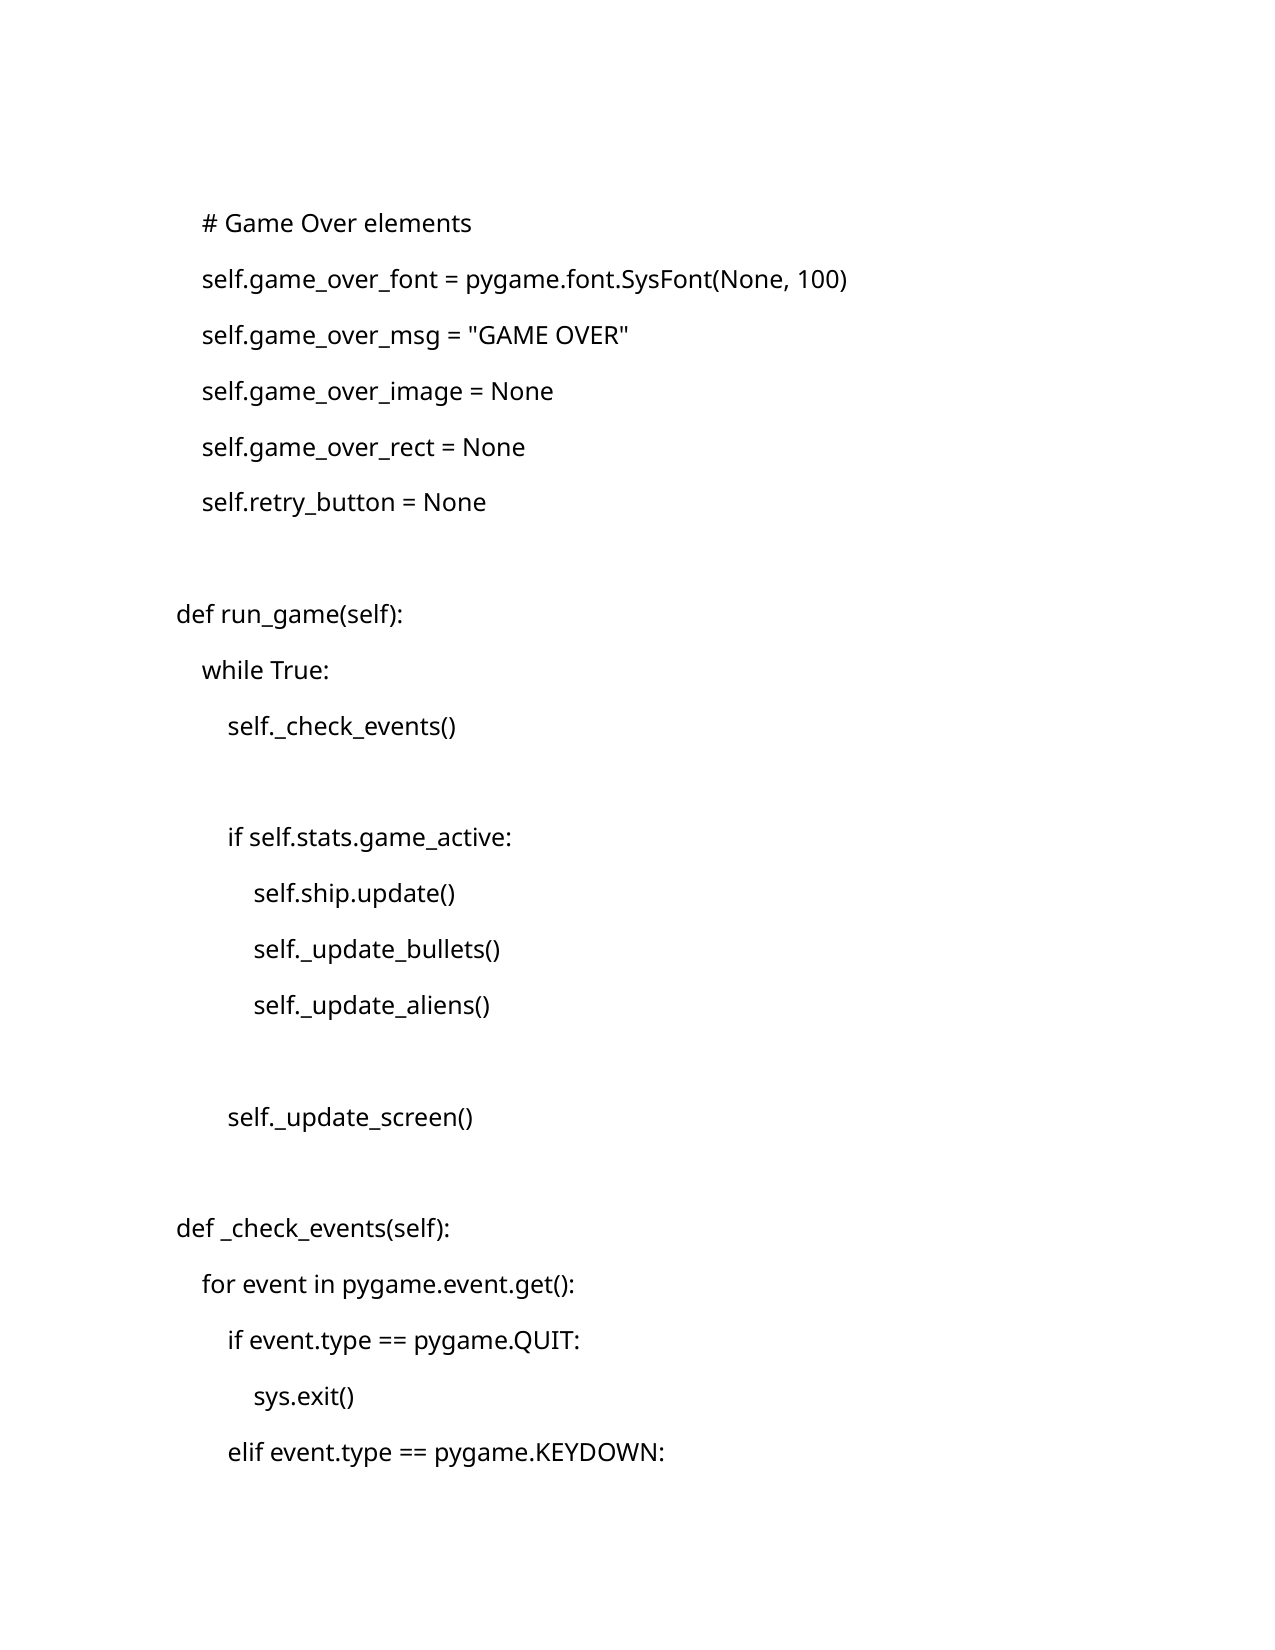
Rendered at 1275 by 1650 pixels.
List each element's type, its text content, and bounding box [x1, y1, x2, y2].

text self.retry_button = None [150, 485, 1125, 519]
text while True: [150, 652, 1125, 687]
text self.game_over_msg = "GAME OVER" [150, 317, 1125, 352]
text if event.type == pygame.QUIT: [150, 1322, 1125, 1357]
text elif event.type == pygame.KEYDOWN: [150, 1434, 1125, 1468]
text self._update_bullets() [150, 932, 1125, 966]
text self._update_screen() [150, 1099, 1125, 1133]
text self.ship.update() [150, 876, 1125, 910]
text self._check_events() [150, 708, 1125, 742]
text self._update_aliens() [150, 987, 1125, 1022]
text self.game_over_font = pygame.font.SysFont(None, 100) [150, 262, 1125, 296]
text self.game_over_image = None [150, 373, 1125, 407]
text self.game_over_rect = None [150, 429, 1125, 463]
text if self.stats.game_active: [150, 820, 1125, 854]
text for event in pygame.event.get(): [150, 1267, 1125, 1301]
text sys.exit() [150, 1378, 1125, 1412]
text # Game Over elements [150, 206, 1125, 240]
text def _check_events(self): [150, 1211, 1125, 1245]
text def run_game(self): [150, 597, 1125, 631]
